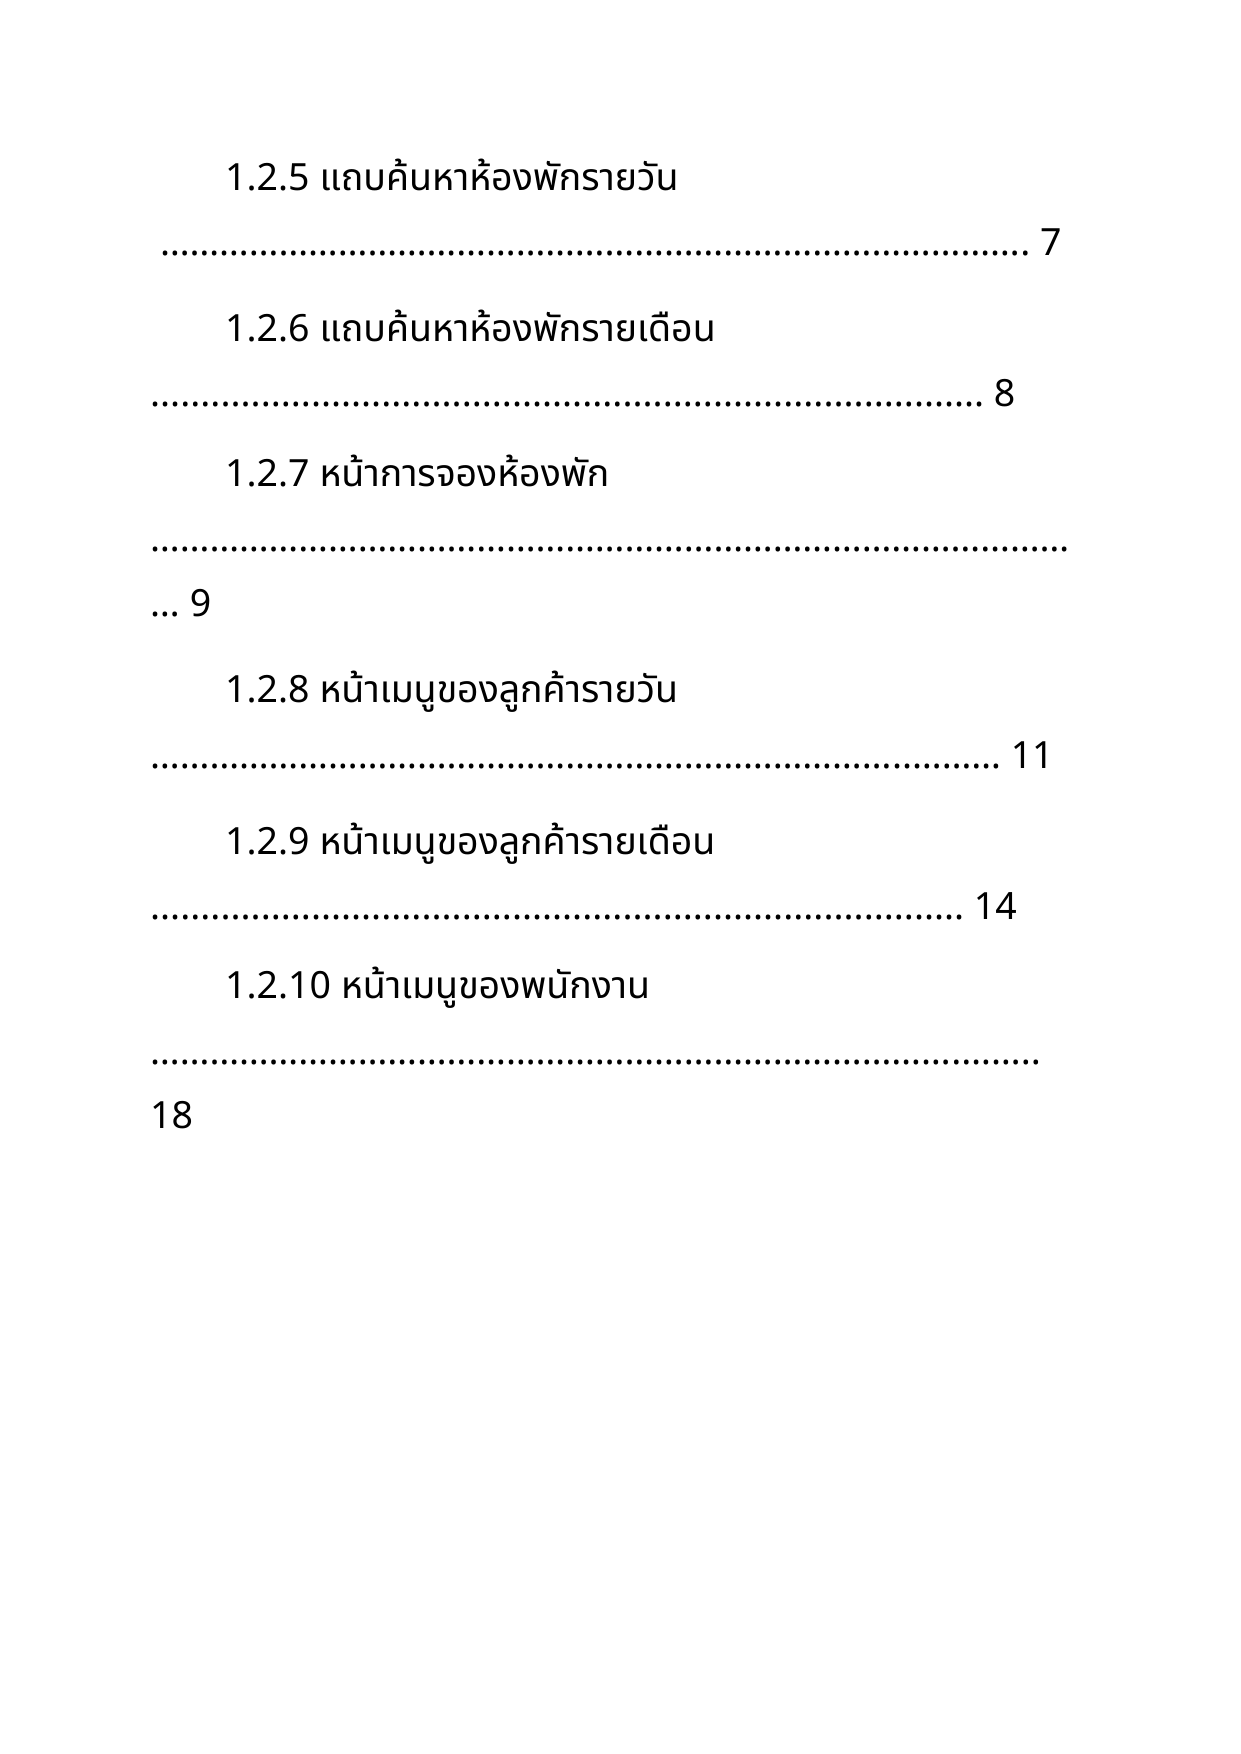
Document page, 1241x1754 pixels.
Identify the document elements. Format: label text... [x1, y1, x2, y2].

text 1.2.5 แถบค้นหาห้องพักรายวัน ……………………………………………………………………………. 7 [150, 150, 1090, 272]
text 1.2.6 แถบค้นหาห้องพักรายเดือน ................................................................................... 8 [150, 302, 1090, 417]
text 1.2.7 หน้าการจองห้องพัก …………………………………………………………………………………… 9 [150, 446, 1090, 633]
text 1.2.8 หน้าเมนูของลูกค้ารายวัน …………………………………………………………………..……… 11 [150, 663, 1090, 785]
text 1.2.9 หน้าเมนูของลูกค้ารายเดือน ................................................................................. 14 [150, 814, 1090, 930]
text 1.2.10 หน้าเมนูของพนักงาน ……………………………………………………………………….…….. 18 [150, 958, 1090, 1139]
